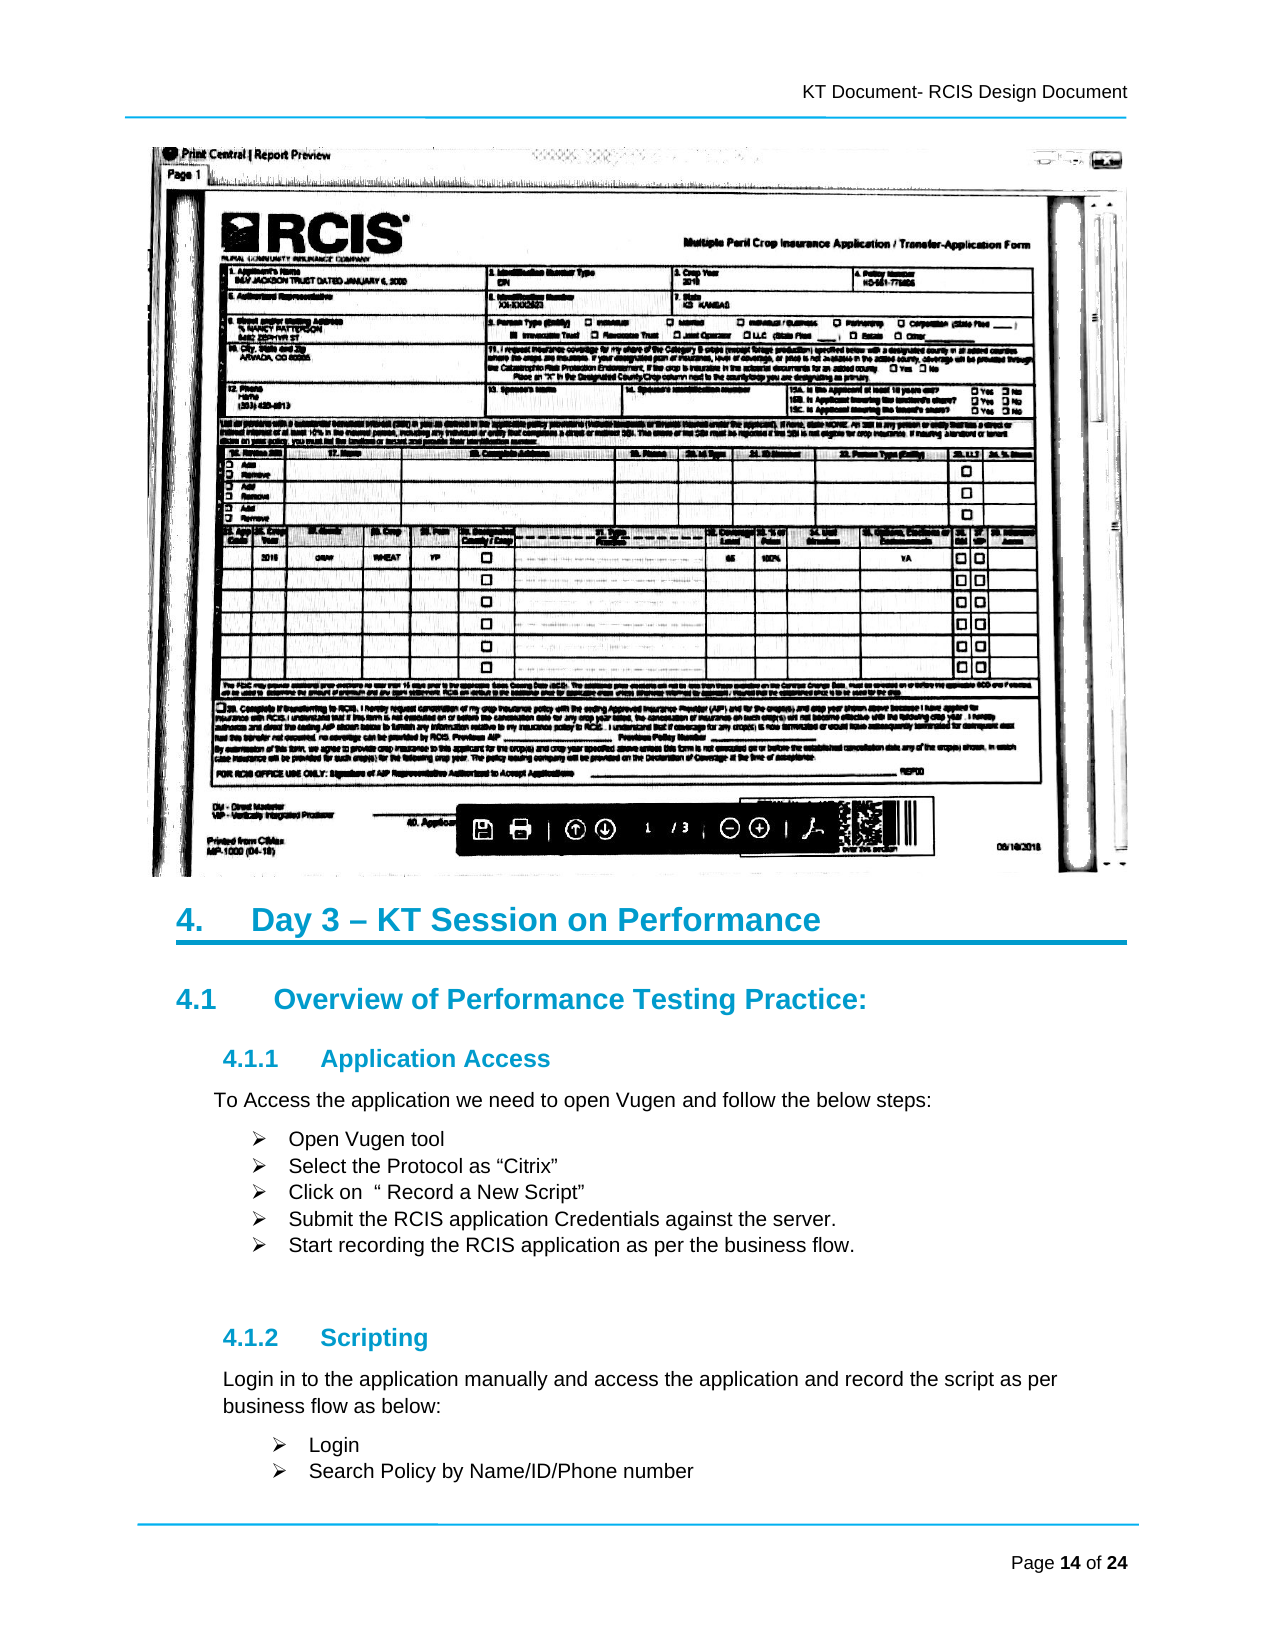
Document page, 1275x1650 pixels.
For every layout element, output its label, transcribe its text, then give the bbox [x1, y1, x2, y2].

list Start recording the RCIS application as per the business flow. [251, 1233, 1127, 1257]
text Login in to the application manually and access the application and record the script as per business flow as below: [223, 1367, 1127, 1418]
subtitle Day 3 – KT Session on Performance [176, 900, 1127, 940]
subtitle Scripting [223, 1323, 1127, 1352]
list Submit the RCIS application Credentials against the server. [251, 1206, 1127, 1231]
subtitle Application Access [223, 1044, 1127, 1073]
list Login [271, 1432, 1127, 1457]
list Open Vugen tool [251, 1127, 1127, 1151]
list Search Policy by Name/ID/Phone number [271, 1459, 1127, 1483]
list Click on “ Record a New Script” [251, 1180, 1127, 1204]
list Select the Protocol as “Citrix” [251, 1153, 1127, 1178]
text To Access the application we need to open Vugen and follow the below steps: [213, 1088, 1127, 1112]
subtitle Overview of Performance Testing Practice: [176, 982, 1127, 1016]
picture [147, 147, 1128, 877]
